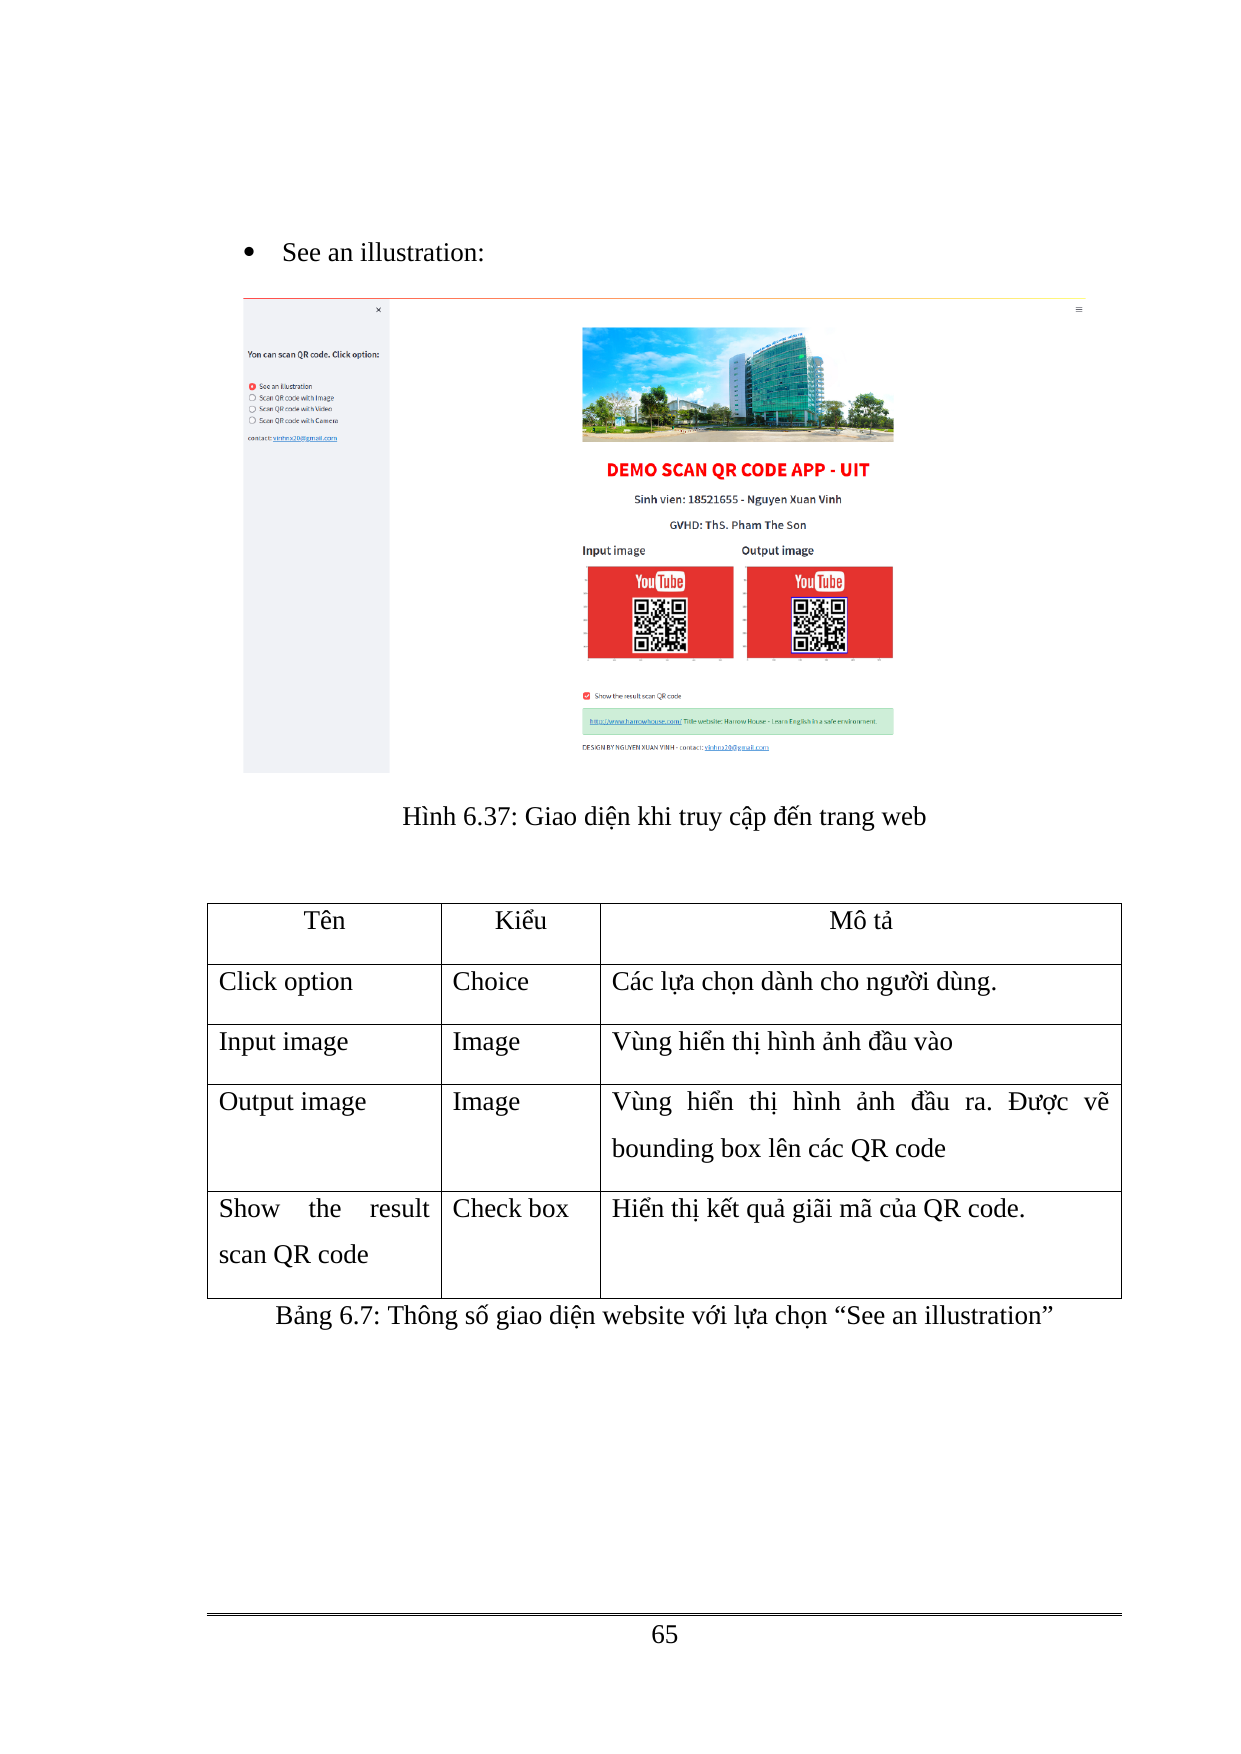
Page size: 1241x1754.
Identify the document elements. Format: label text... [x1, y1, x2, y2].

table_cell Vùng hiển thị hình ảnh đầu vào [601, 1025, 1121, 1084]
table_header Mô tả [601, 904, 1121, 963]
table_header Tên [208, 904, 441, 963]
table_cell Click option [208, 965, 441, 1024]
table_cell Output image [208, 1085, 441, 1191]
table_cell Hiển thị kết quả giãi mã của QR code. [601, 1192, 1121, 1298]
table_cell Image [442, 1085, 600, 1191]
table_cell Các lựa chọn dành cho người dùng. [601, 965, 1121, 1024]
list See an illustration: [244, 236, 1122, 268]
table_cell Image [442, 1025, 600, 1084]
table_header Kiểu [442, 904, 600, 963]
table_cell Input image [208, 1025, 441, 1084]
picture [243, 298, 1086, 773]
table_cell Choice [442, 965, 600, 1024]
table_cell Show the result scan QR code [208, 1192, 441, 1298]
table_cell Check box [442, 1192, 600, 1298]
table_cell Vùng hiển thị hình ảnh đầu ra. Được vẽ bounding box lên các QR code [601, 1085, 1121, 1191]
